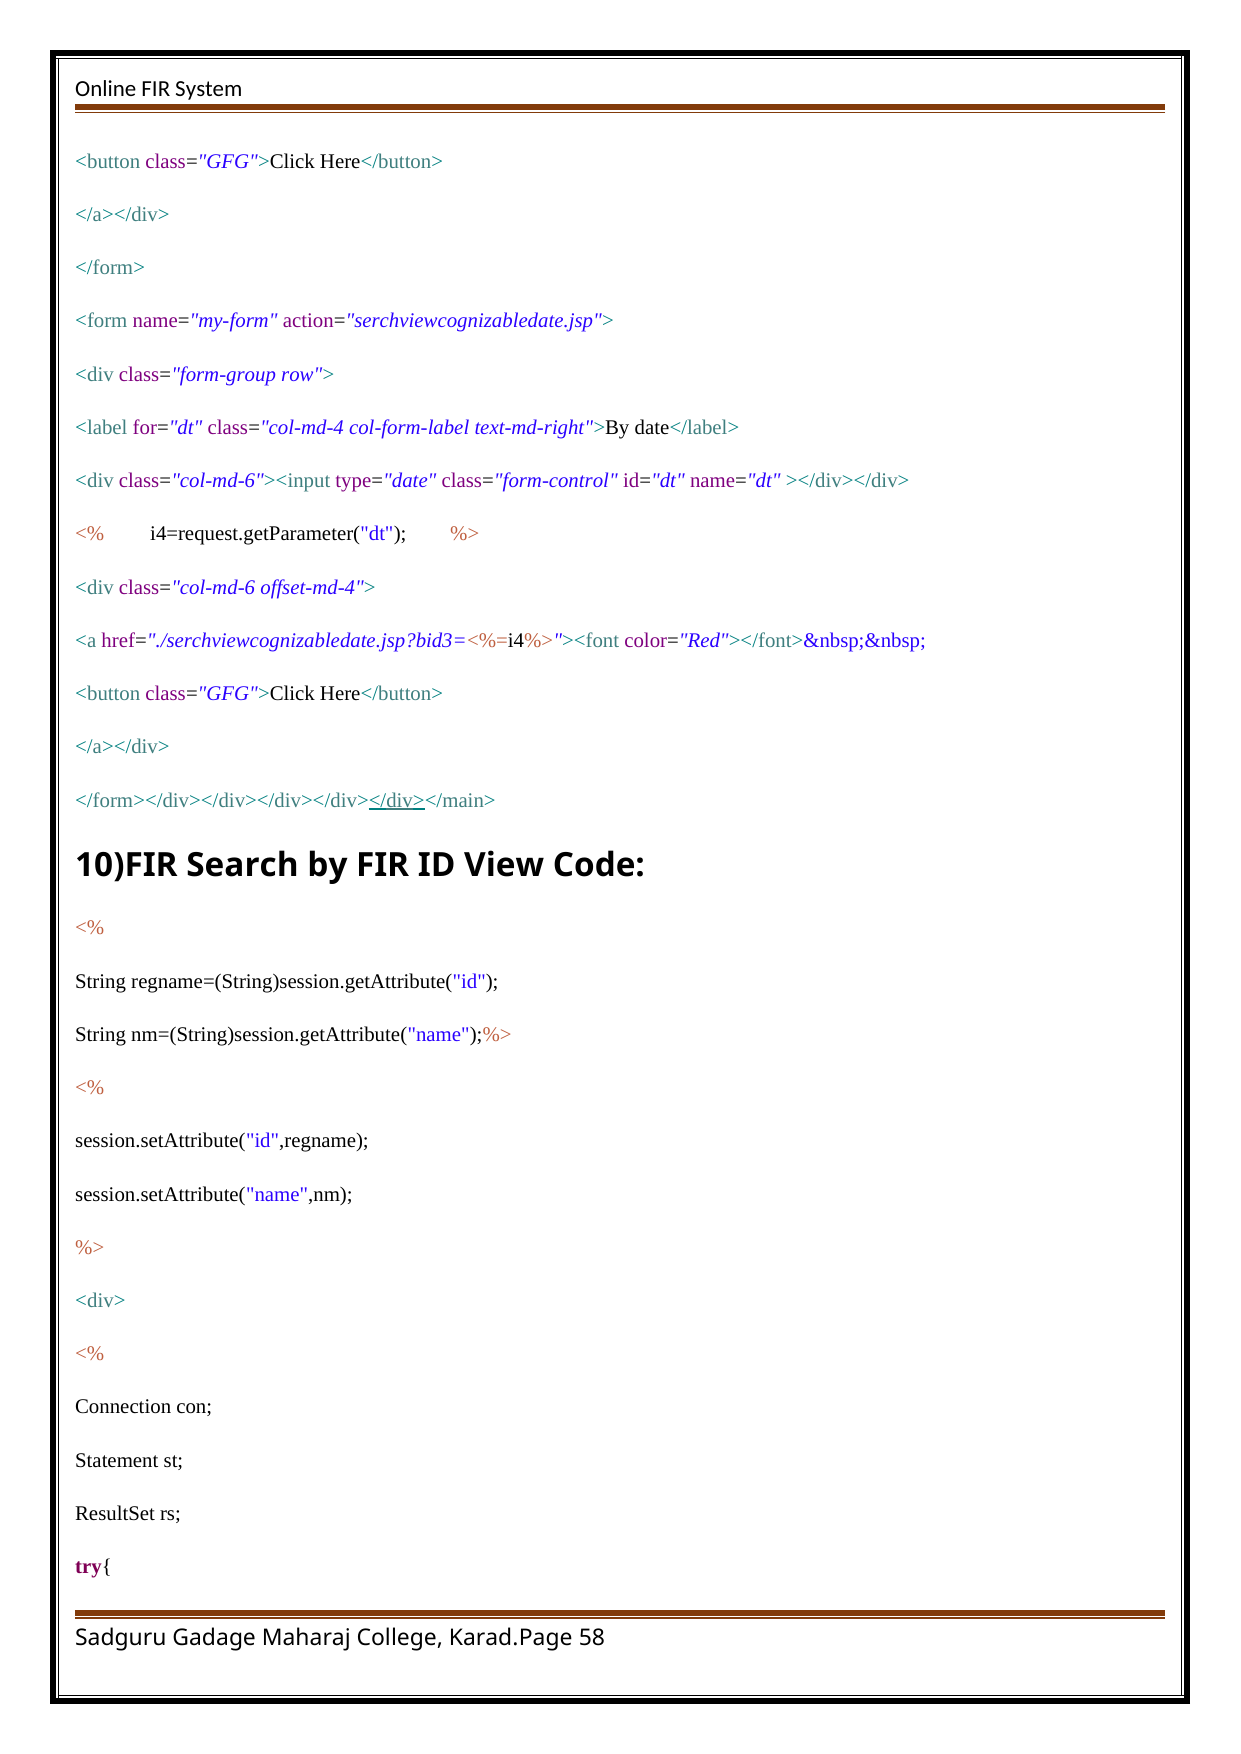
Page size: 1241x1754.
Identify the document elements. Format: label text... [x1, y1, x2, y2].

text ResultSet rs; [75, 1501, 1165, 1525]
text <div> [75, 1288, 1165, 1312]
text <button class="GFG">Click Here</button> [75, 149, 1165, 173]
text String nm=(String)session.getAttribute("name");%> [75, 1022, 1165, 1046]
text session.setAttribute("id",regname); [75, 1128, 1165, 1152]
text String regname=(String)session.getAttribute("id"); [75, 968, 1165, 993]
text <% [75, 915, 1165, 939]
text <a href="./serchviewcognizabledate.jsp?bid3=<%=i4%>"><font color="Red"></font>&nbsp;&nbsp; [75, 628, 1165, 652]
text <% [75, 1341, 1165, 1365]
text </form> [75, 255, 1165, 279]
text 10)FIR Search by FIR ID View Code: [75, 841, 1165, 886]
text %> [75, 1235, 1165, 1259]
text </a></div> [75, 734, 1165, 758]
text Connection con; [75, 1394, 1165, 1418]
text </form></div></div></div></div></div></main> [75, 787, 1165, 812]
text session.setAttribute("name",nm); [75, 1181, 1165, 1206]
text </a></div> [75, 202, 1165, 226]
text Statement st; [75, 1448, 1165, 1472]
text <form name="my-form" action="serchviewcognizabledate.jsp"> [75, 308, 1165, 332]
text <div class="col-md-6"><input type="date" class="form-control" id="dt" name="dt" ></div></div> [75, 468, 1165, 492]
text try{ [75, 1554, 1165, 1578]
text <% [75, 1075, 1165, 1099]
text <div class="form-group row"> [75, 362, 1165, 386]
text <label for="dt" class="col-md-4 col-form-label text-md-right">By date</label> [75, 415, 1165, 439]
text <% i4=request.getParameter("dt"); %> [75, 521, 1165, 545]
text <button class="GFG">Click Here</button> [75, 681, 1165, 705]
text <div class="col-md-6 offset-md-4"> [75, 574, 1165, 599]
